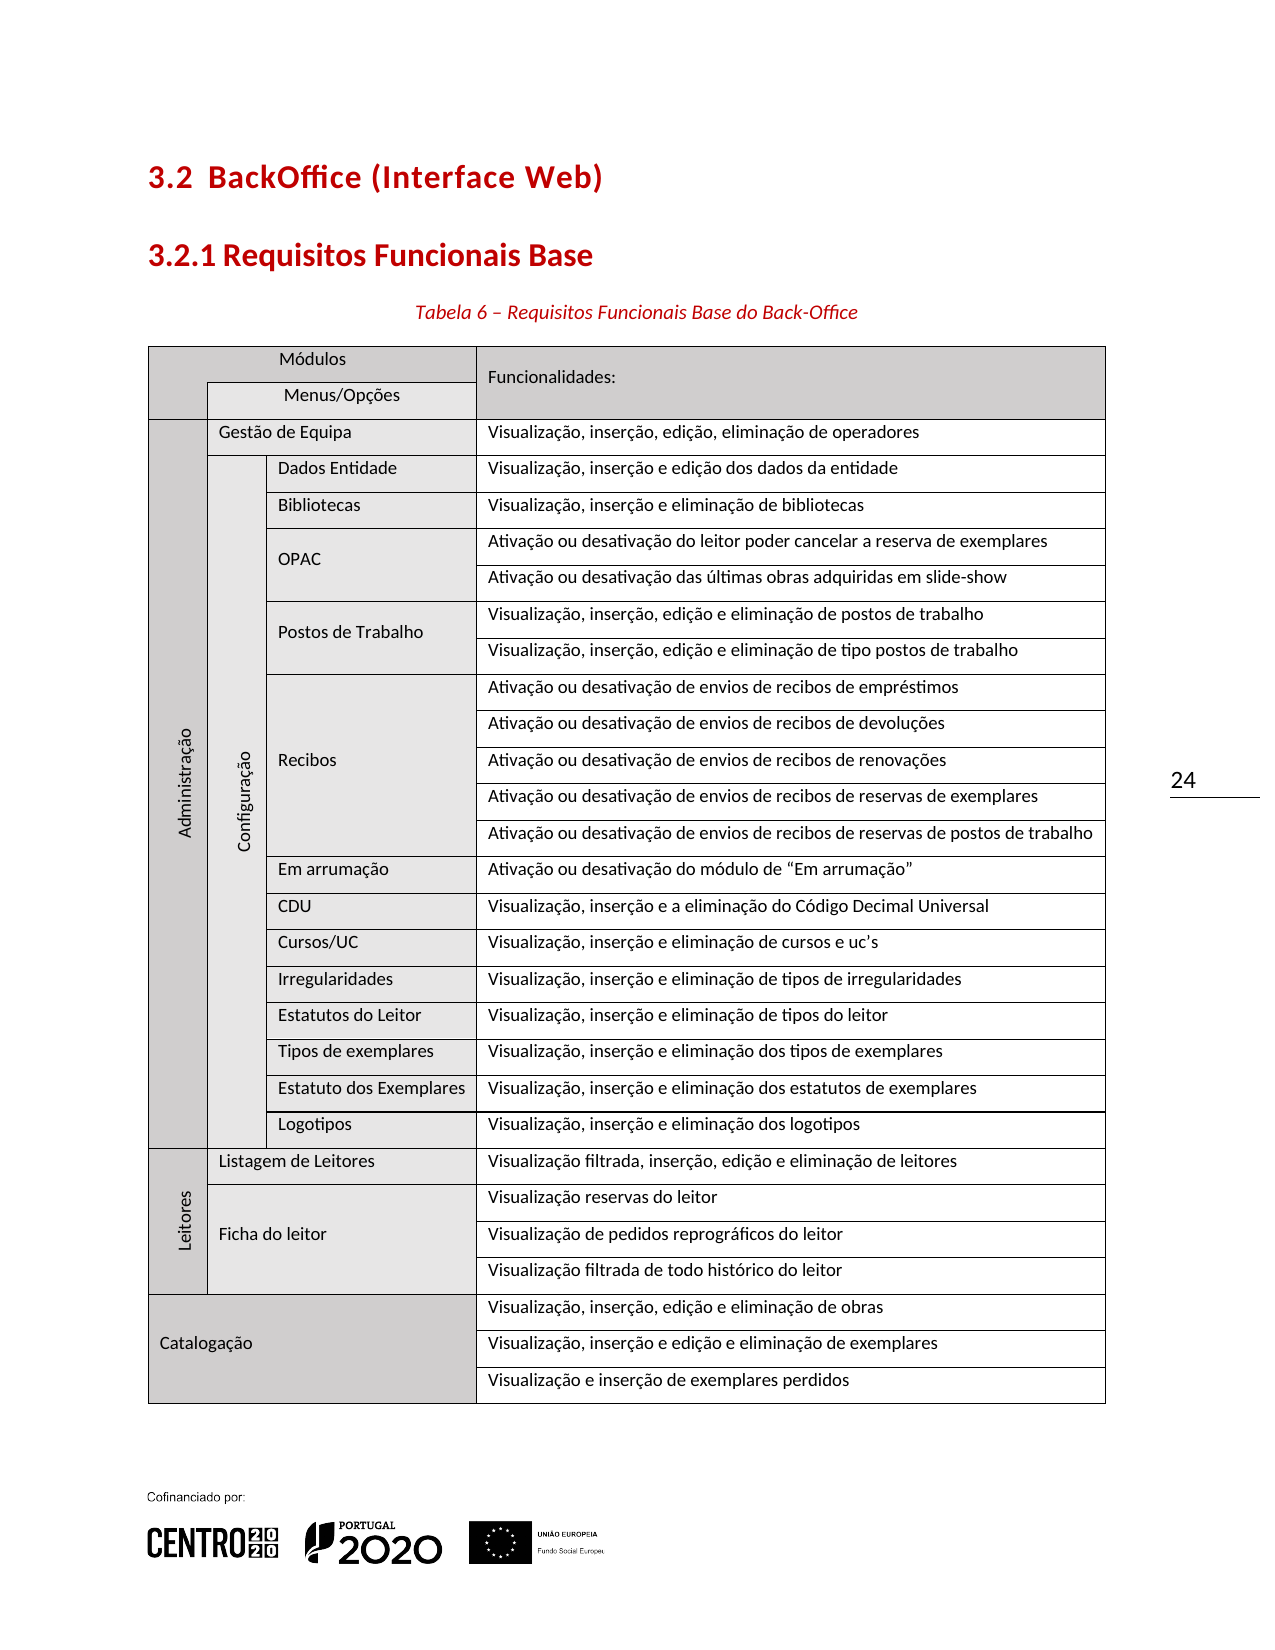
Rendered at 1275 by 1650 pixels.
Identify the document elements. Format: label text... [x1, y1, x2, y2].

table_cell Ficha do leitor [208, 1185, 476, 1294]
table_cell Visualização filtrada de todo histórico do leitor [477, 1258, 1105, 1294]
table_cell Estatutos do Leitor [267, 1003, 476, 1038]
table_cell Visualização, inserção, edição, eliminação de operadores [477, 420, 1105, 455]
table_cell Irregularidades [267, 967, 476, 1002]
table_cell Leitores [149, 1149, 207, 1294]
table_cell Visualização filtrada, inserção, edição e eliminação de leitores [477, 1149, 1105, 1184]
table_cell Visualização e inserção de exemplares perdidos [477, 1368, 1105, 1403]
table_cell Visualização, inserção e eliminação dos estatutos de exemplares [477, 1076, 1105, 1111]
table_cell Visualização, inserção e a eliminação do Código Decimal Universal [477, 894, 1105, 929]
table_header Funcionalidades: [477, 347, 1105, 419]
table_cell Visualização reservas do leitor [477, 1185, 1105, 1221]
table_header Módulos [149, 347, 476, 382]
table_cell Visualização, inserção, edição e eliminação de tipo postos de trabalho [477, 639, 1105, 674]
table_cell Bibliotecas [267, 493, 476, 528]
subtitle BackOffice (Interface Web) [148, 156, 1127, 196]
table_cell Visualização, inserção, edição e eliminação de obras [477, 1295, 1105, 1330]
table_cell Ativação ou desativação de envios de recibos de reservas de postos de trabalho [477, 821, 1105, 856]
table_cell Visualização, inserção e edição e eliminação de exemplares [477, 1331, 1105, 1367]
table_cell Menus/Opções [208, 383, 476, 419]
table_cell Em arrumação [267, 857, 476, 893]
picture [147, 1492, 605, 1564]
table_cell [149, 382, 207, 419]
table_cell Visualização, inserção e edição dos dados da entidade [477, 456, 1105, 492]
table_cell Ativação ou desativação do leitor poder cancelar a reserva de exemplares [477, 529, 1105, 564]
table_cell Visualização, inserção e eliminação de tipos de irregularidades [477, 967, 1105, 1002]
table_cell Ativação ou desativação de envios de recibos de devoluções [477, 711, 1105, 747]
table_cell Dados Entidade [267, 456, 476, 492]
table_cell OPAC [267, 529, 476, 601]
table_cell CDU [267, 894, 476, 929]
table_cell Ativação ou desativação de envios de recibos de reservas de exemplares [477, 784, 1105, 820]
table_cell Postos de Trabalho [267, 602, 476, 674]
table_cell Visualização, inserção e eliminação dos logotipos [477, 1113, 1105, 1148]
table_cell Gestão de Equipa [208, 420, 476, 455]
table_cell Catalogação [149, 1295, 476, 1403]
table_cell Recibos [267, 675, 476, 856]
table_cell Visualização de pedidos reprográficos do leitor [477, 1222, 1105, 1257]
table_cell Visualização, inserção e eliminação de bibliotecas [477, 493, 1105, 528]
table_cell Visualização, inserção, edição e eliminação de postos de trabalho [477, 602, 1105, 637]
table_cell Visualização, inserção e eliminação de cursos e uc’s [477, 930, 1105, 966]
table_cell Ativação ou desativação de envios de recibos de empréstimos [477, 675, 1105, 710]
table_cell Estatuto dos Exemplares [267, 1076, 476, 1111]
table_cell Listagem de Leitores [208, 1149, 476, 1184]
table_cell Ativação ou desativação do módulo de “Em arrumação” [477, 857, 1105, 893]
table_cell Configuração [208, 456, 266, 1148]
table_cell Tipos de exemplares [267, 1040, 476, 1075]
table_cell Visualização, inserção e eliminação dos tipos de exemplares [477, 1040, 1105, 1075]
subtitle Requisitos Funcionais Base [148, 234, 1127, 274]
table_cell Administração [149, 420, 207, 1148]
table_cell Visualização, inserção e eliminação de tipos do leitor [477, 1003, 1105, 1038]
table_cell Logotipos [267, 1113, 476, 1148]
table_cell Ativação ou desativação das últimas obras adquiridas em slide-show [477, 566, 1105, 601]
table_cell Cursos/UC [267, 930, 476, 966]
table_cell Ativação ou desativação de envios de recibos de renovações [477, 748, 1105, 783]
